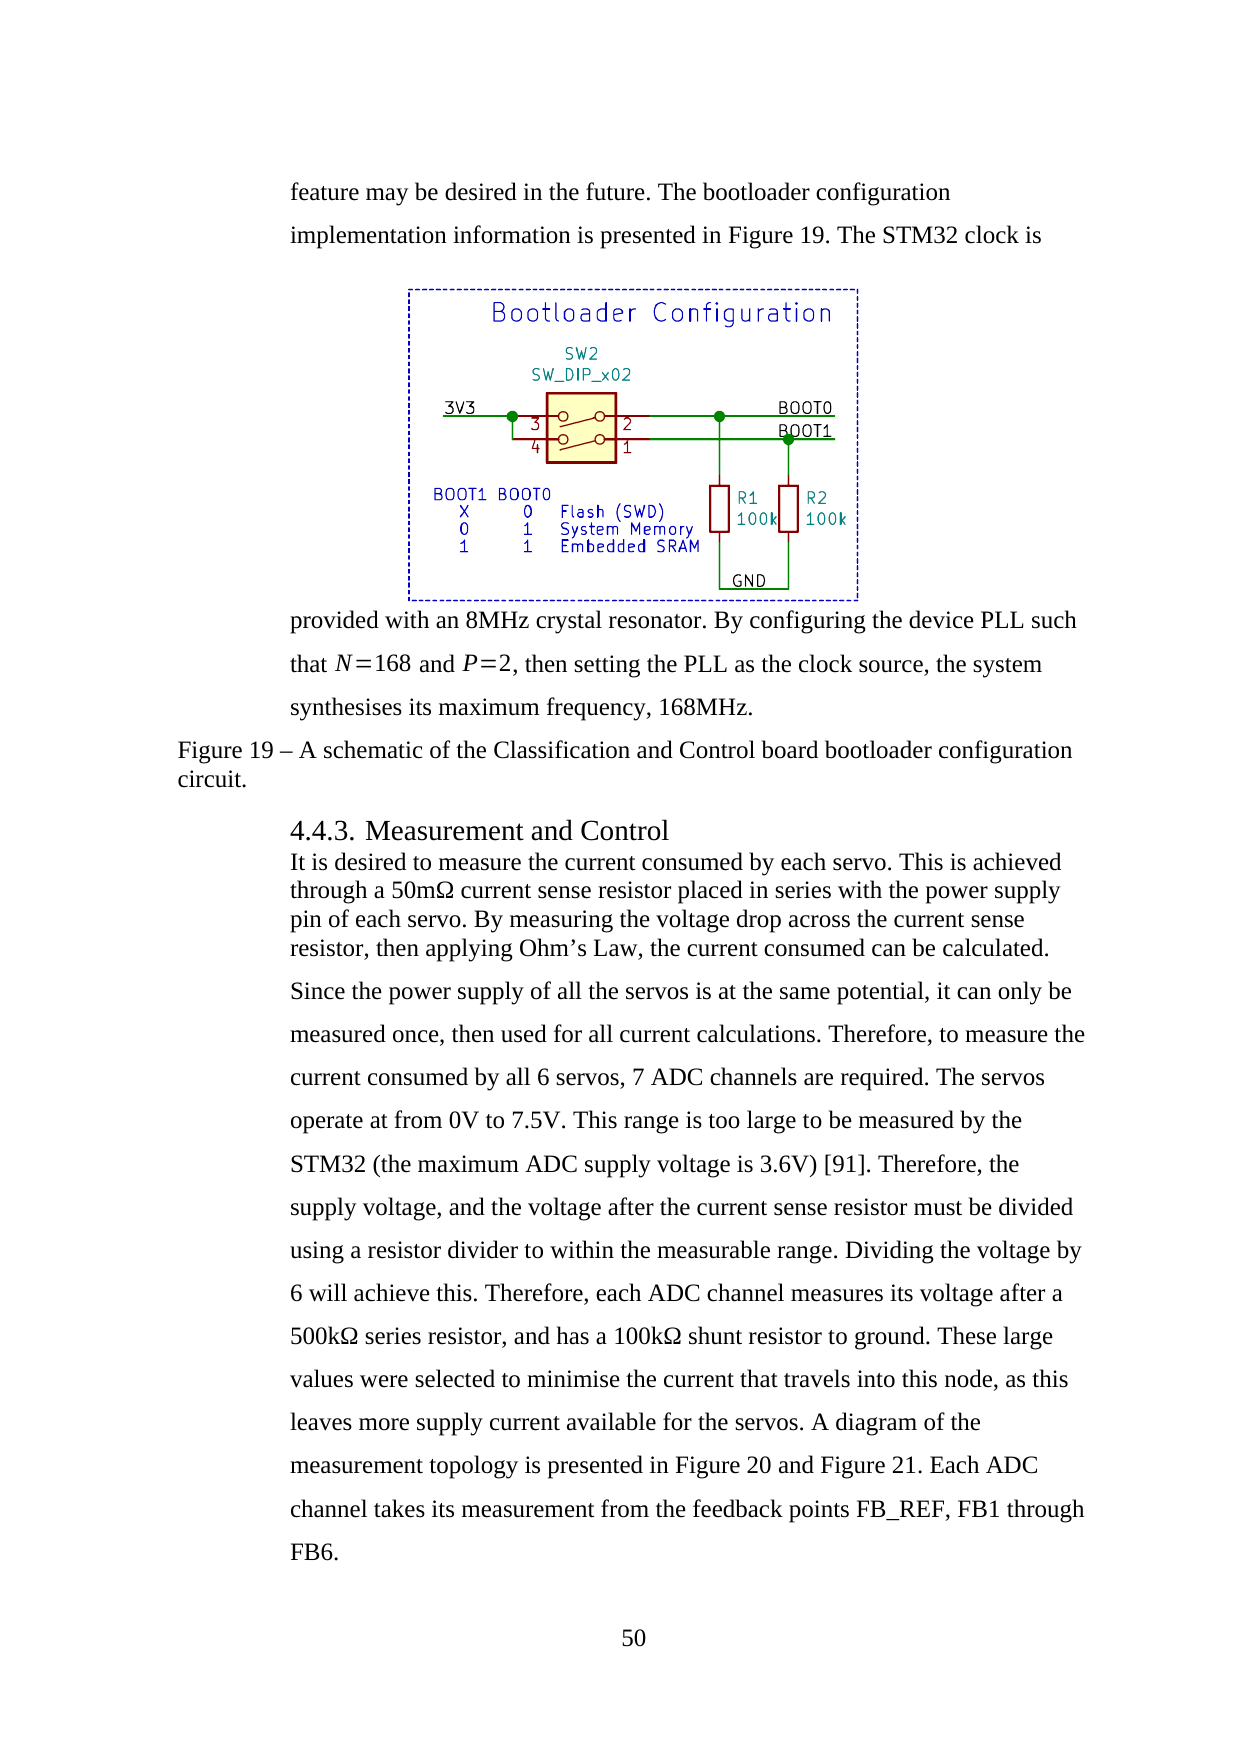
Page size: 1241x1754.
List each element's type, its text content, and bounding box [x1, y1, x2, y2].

picture [404, 285, 863, 606]
subtitle Measurement and Control [290, 813, 1090, 847]
text It is desired to measure the current consumed by each servo. This is achieved through a 50mΩ current sense resistor placed in series with the power supply pin of each servo. By measuring the voltage drop across the current sense [290, 847, 1090, 933]
text resistor, then applying Ohm’s Law, the current consumed can be calculated. Since the power supply of all the servos is at the same potential, it can only be measured once, then used for all current calculations. Therefore, to measure the current consumed by all 6 servos, 7 ADC channels are required. The servos operate at from 0V to 7.5V. This range is too large to be measured by the STM32 (the maximum ADC supply voltage is 3.6V) [91]. Therefore, the supply voltage, and the voltage after the current sense resistor must be divided using a resistor divider to within the measurable range. Dividing the voltage by 6 will achieve this. Therefore, each ADC channel measures its voltage after a 500kΩ series resistor, and has a 100kΩ shunt resistor to ground. These large values were selected to minimise the current that travels into this node, as this leaves more supply current available for the servos. A diagram of the measurement topology is presented in Figure 20 and Figure 21. Each ADC channel takes its measurement from the feedback points FB_REF, FB1 through FB6. [290, 933, 1090, 1566]
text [290, 177, 1090, 721]
text Figure 19 – A schematic of the Classification and Control board bootloader configuration circuit. [177, 735, 1090, 792]
